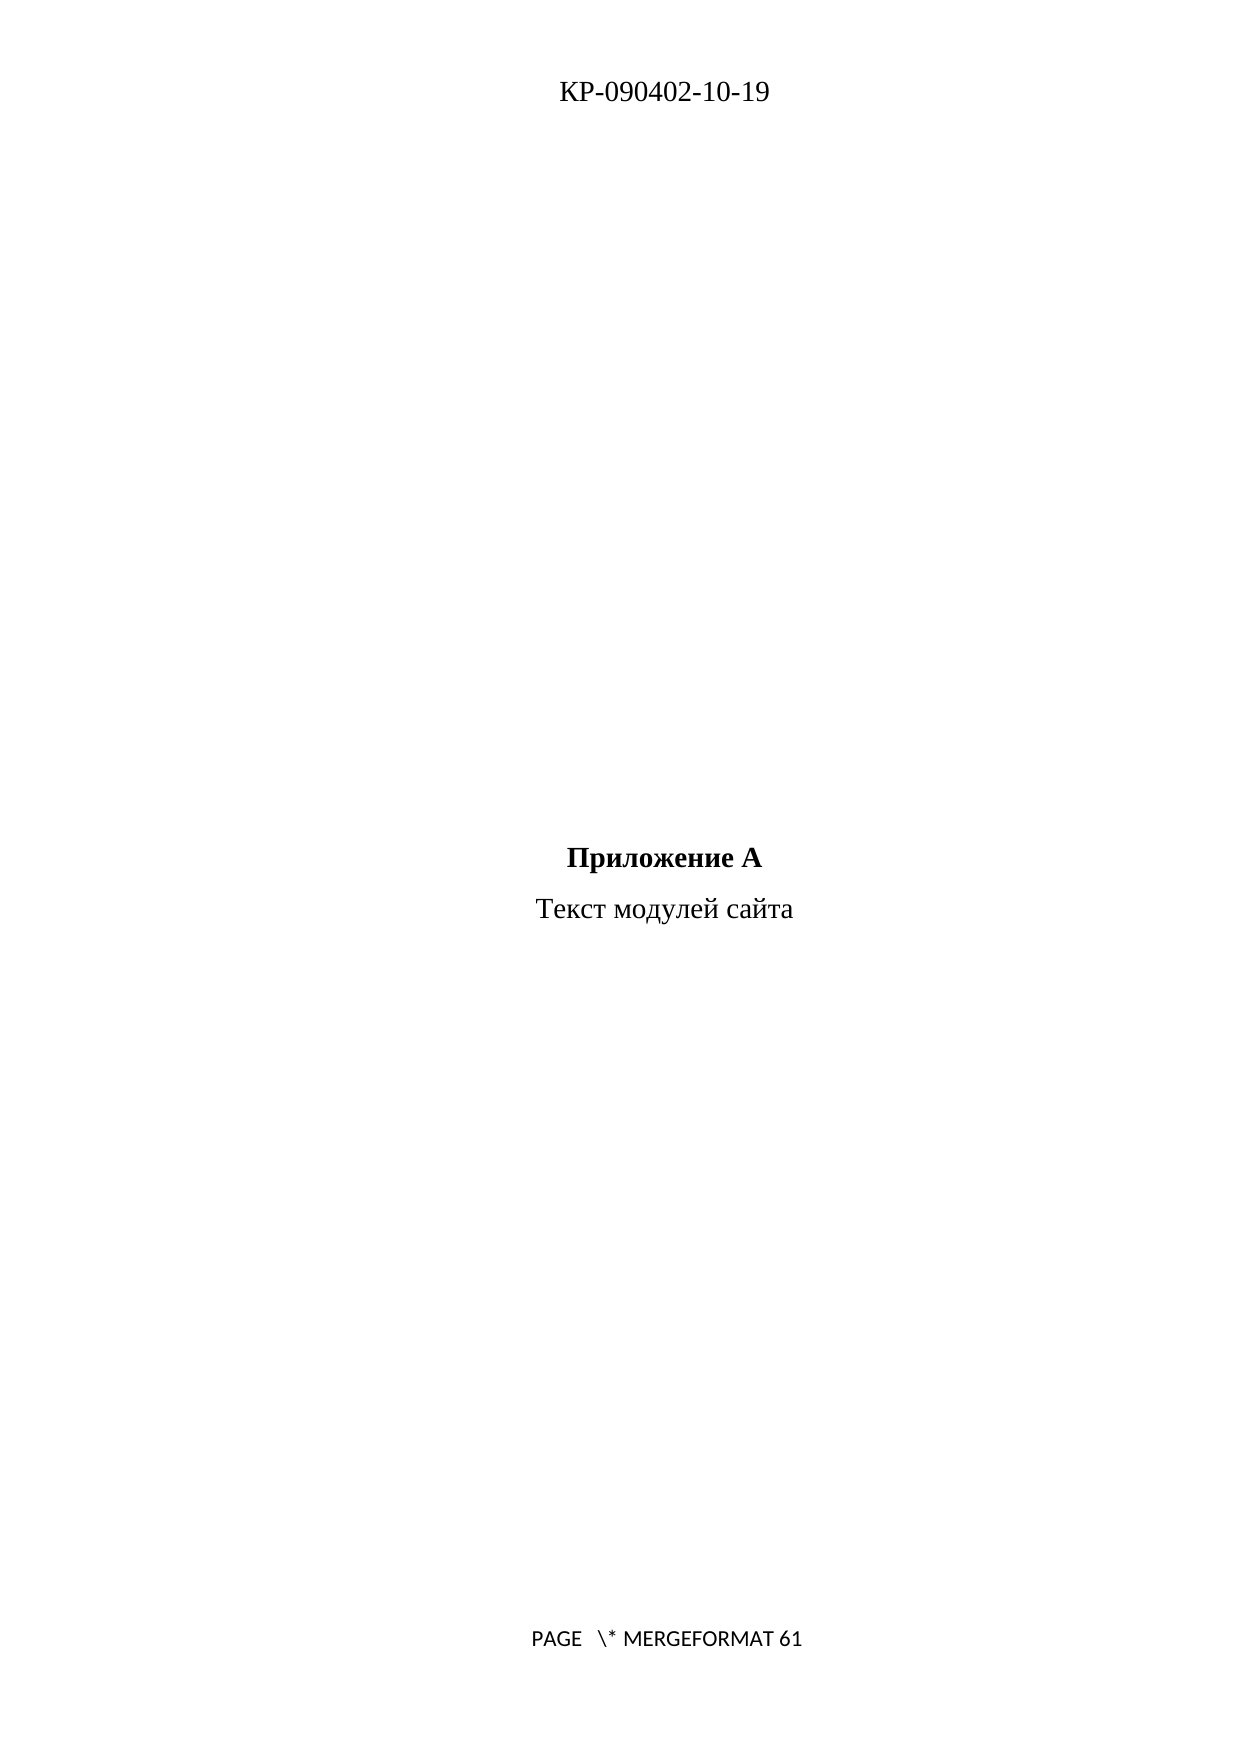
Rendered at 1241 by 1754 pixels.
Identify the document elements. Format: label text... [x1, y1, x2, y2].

text Текст модулей сайта [177, 891, 1152, 924]
subtitle Приложение А [177, 841, 1152, 874]
